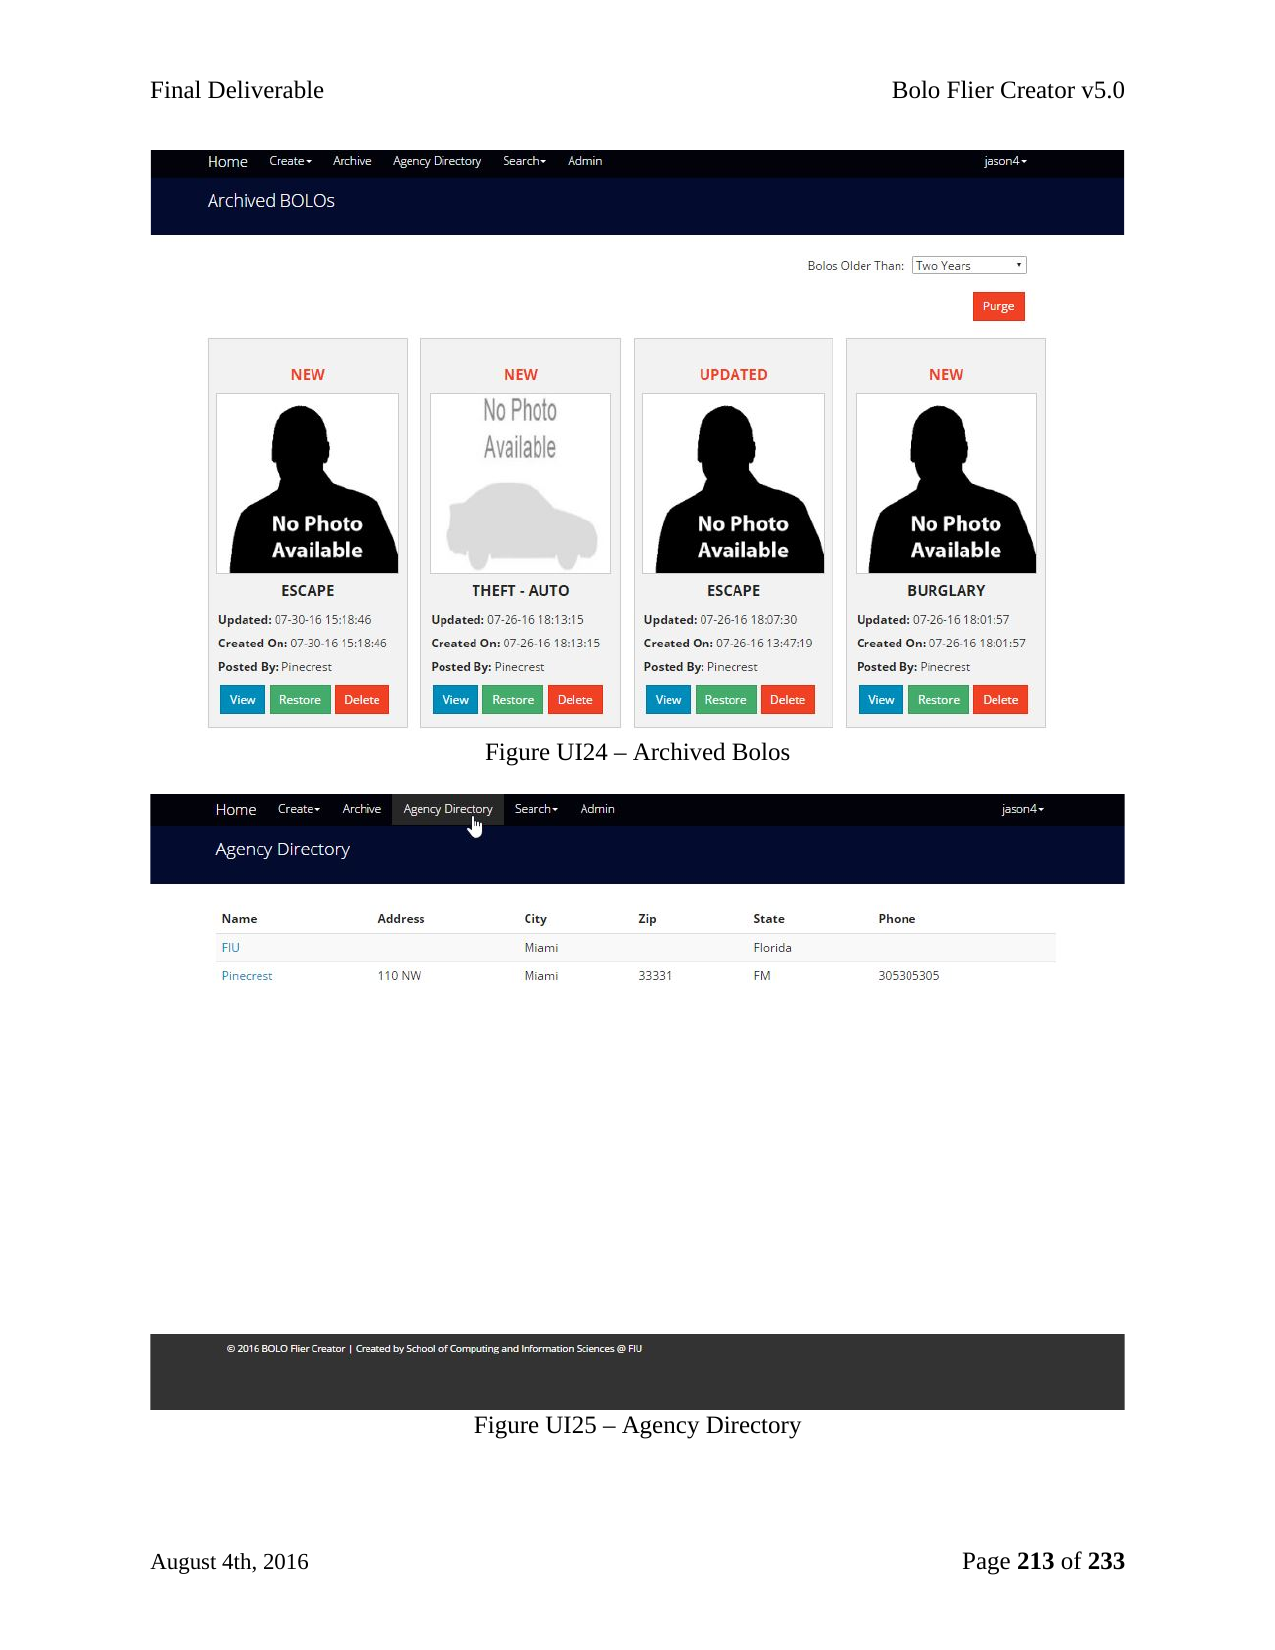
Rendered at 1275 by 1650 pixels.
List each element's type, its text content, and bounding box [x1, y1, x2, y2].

text Figure UI24 – Archived Bolos [150, 737, 1125, 766]
picture [150, 150, 1125, 737]
picture [150, 794, 1125, 1410]
text Figure UI25 – Agency Directory [150, 1410, 1125, 1439]
